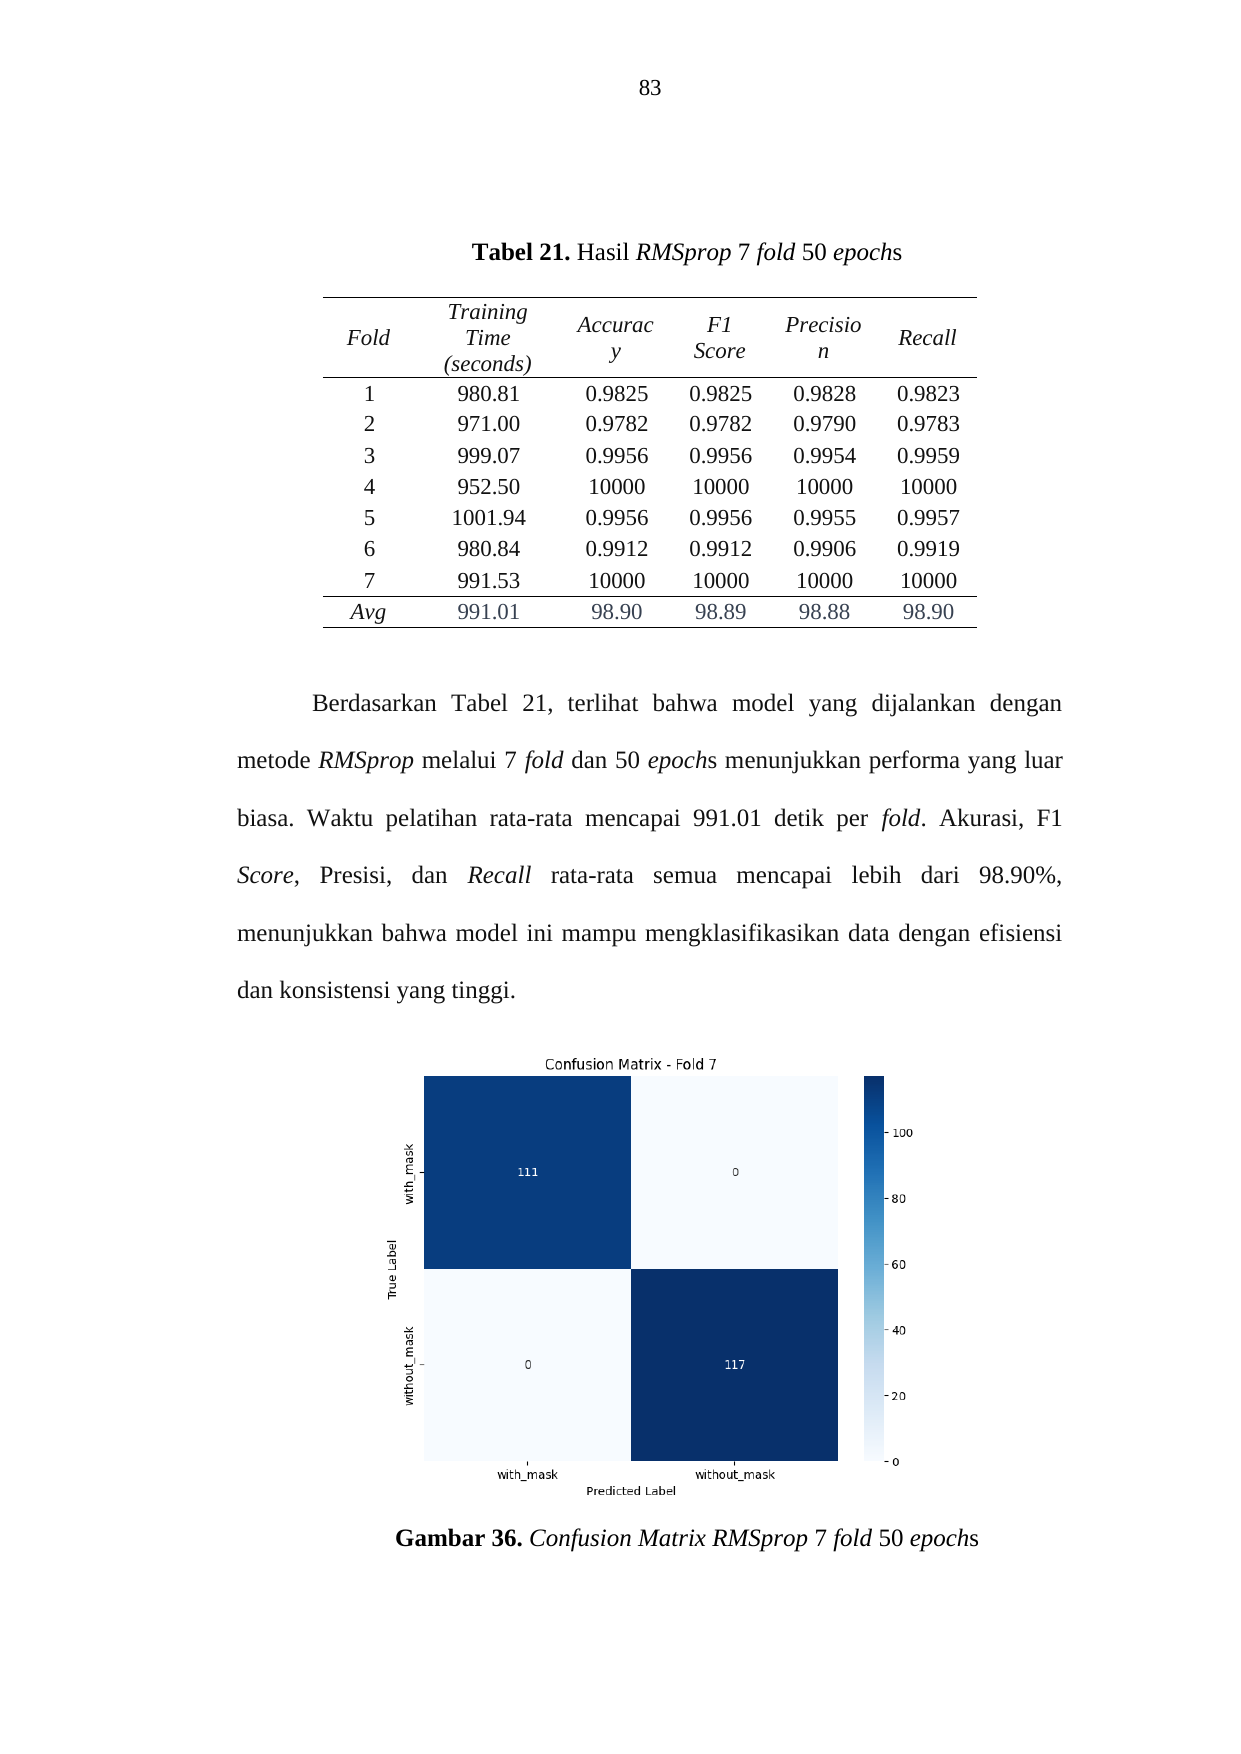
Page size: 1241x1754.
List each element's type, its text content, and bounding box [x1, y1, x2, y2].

table_header Recall [880, 298, 977, 377]
table_cell 98.90 [880, 597, 977, 627]
table_cell 0.9959 [880, 439, 977, 471]
text Berdasarkan Tabel 21, terlihat bahwa model yang dijalankan dengan metode RMSprop melalui 7 fold dan 50 epochs menunjukkan performa yang luar biasa. Waktu pelatihan rata-rata mencapai 991.01 detik per fold. Akurasi, F1 Score, Presisi, dan Recall rata-rata semua mencapai lebih dari 98.90%, menunjukkan bahwa model ini mampu mengklasifikasikan data dengan efisiensi dan konsistensi yang tinggi. [237, 688, 1063, 1004]
table_cell 10000 [769, 564, 880, 596]
table_cell 10000 [562, 564, 672, 596]
table_cell 6 [323, 533, 416, 564]
table_header F1 Score [672, 298, 769, 377]
table_cell 0.9956 [672, 502, 769, 533]
table_cell 98.89 [672, 597, 769, 627]
table_cell 10000 [880, 471, 977, 502]
table_cell 98.88 [769, 597, 880, 627]
table_cell 952.50 [416, 471, 562, 502]
table_cell 980.81 [416, 378, 562, 408]
table_cell 1001.94 [416, 502, 562, 533]
picture [379, 1049, 921, 1505]
table_cell 10000 [672, 564, 769, 596]
table_cell 0.9825 [672, 378, 769, 408]
table_cell 0.9956 [562, 502, 672, 533]
table_cell 1 [323, 378, 416, 408]
table_cell 0.9828 [769, 378, 880, 408]
table_cell 5 [323, 502, 416, 533]
table_cell 2 [323, 408, 416, 439]
table_cell 991.01 [416, 597, 562, 627]
table_cell 4 [323, 471, 416, 502]
table_cell 0.9954 [769, 439, 880, 471]
table_cell 999.07 [416, 439, 562, 471]
table_cell 3 [323, 439, 416, 471]
table_cell 0.9782 [672, 408, 769, 439]
table_cell 991.53 [416, 564, 562, 596]
table_cell 10000 [562, 471, 672, 502]
table_header Training Time (seconds) [416, 298, 562, 377]
table_cell 0.9912 [672, 533, 769, 564]
table_cell 0.9912 [562, 533, 672, 564]
table_cell 10000 [672, 471, 769, 502]
table_header Fold [323, 298, 416, 377]
text Tabel 21. Hasil RMSprop 7 fold 50 epochs [311, 237, 1063, 266]
table_cell 0.9956 [672, 439, 769, 471]
table_cell 0.9783 [880, 408, 977, 439]
table_cell 0.9919 [880, 533, 977, 564]
table_cell 0.9906 [769, 533, 880, 564]
table_cell 0.9956 [562, 439, 672, 471]
table_cell 0.9782 [562, 408, 672, 439]
table_cell Avg [323, 597, 416, 627]
table_cell 98.90 [562, 597, 672, 627]
table_cell 10000 [880, 564, 977, 596]
table_cell 971.00 [416, 408, 562, 439]
table_cell 0.9825 [562, 378, 672, 408]
table_cell 0.9790 [769, 408, 880, 439]
table_cell 0.9957 [880, 502, 977, 533]
table_cell 0.9955 [769, 502, 880, 533]
table_cell 980.84 [416, 533, 562, 564]
table_header Accuracy [562, 298, 672, 377]
table_cell 7 [323, 564, 416, 596]
table_cell 0.9823 [880, 378, 977, 408]
table_header Precision [769, 298, 880, 377]
table_cell 10000 [769, 471, 880, 502]
text Gambar 36. Confusion Matrix RMSprop 7 fold 50 epochs [311, 1523, 1063, 1552]
